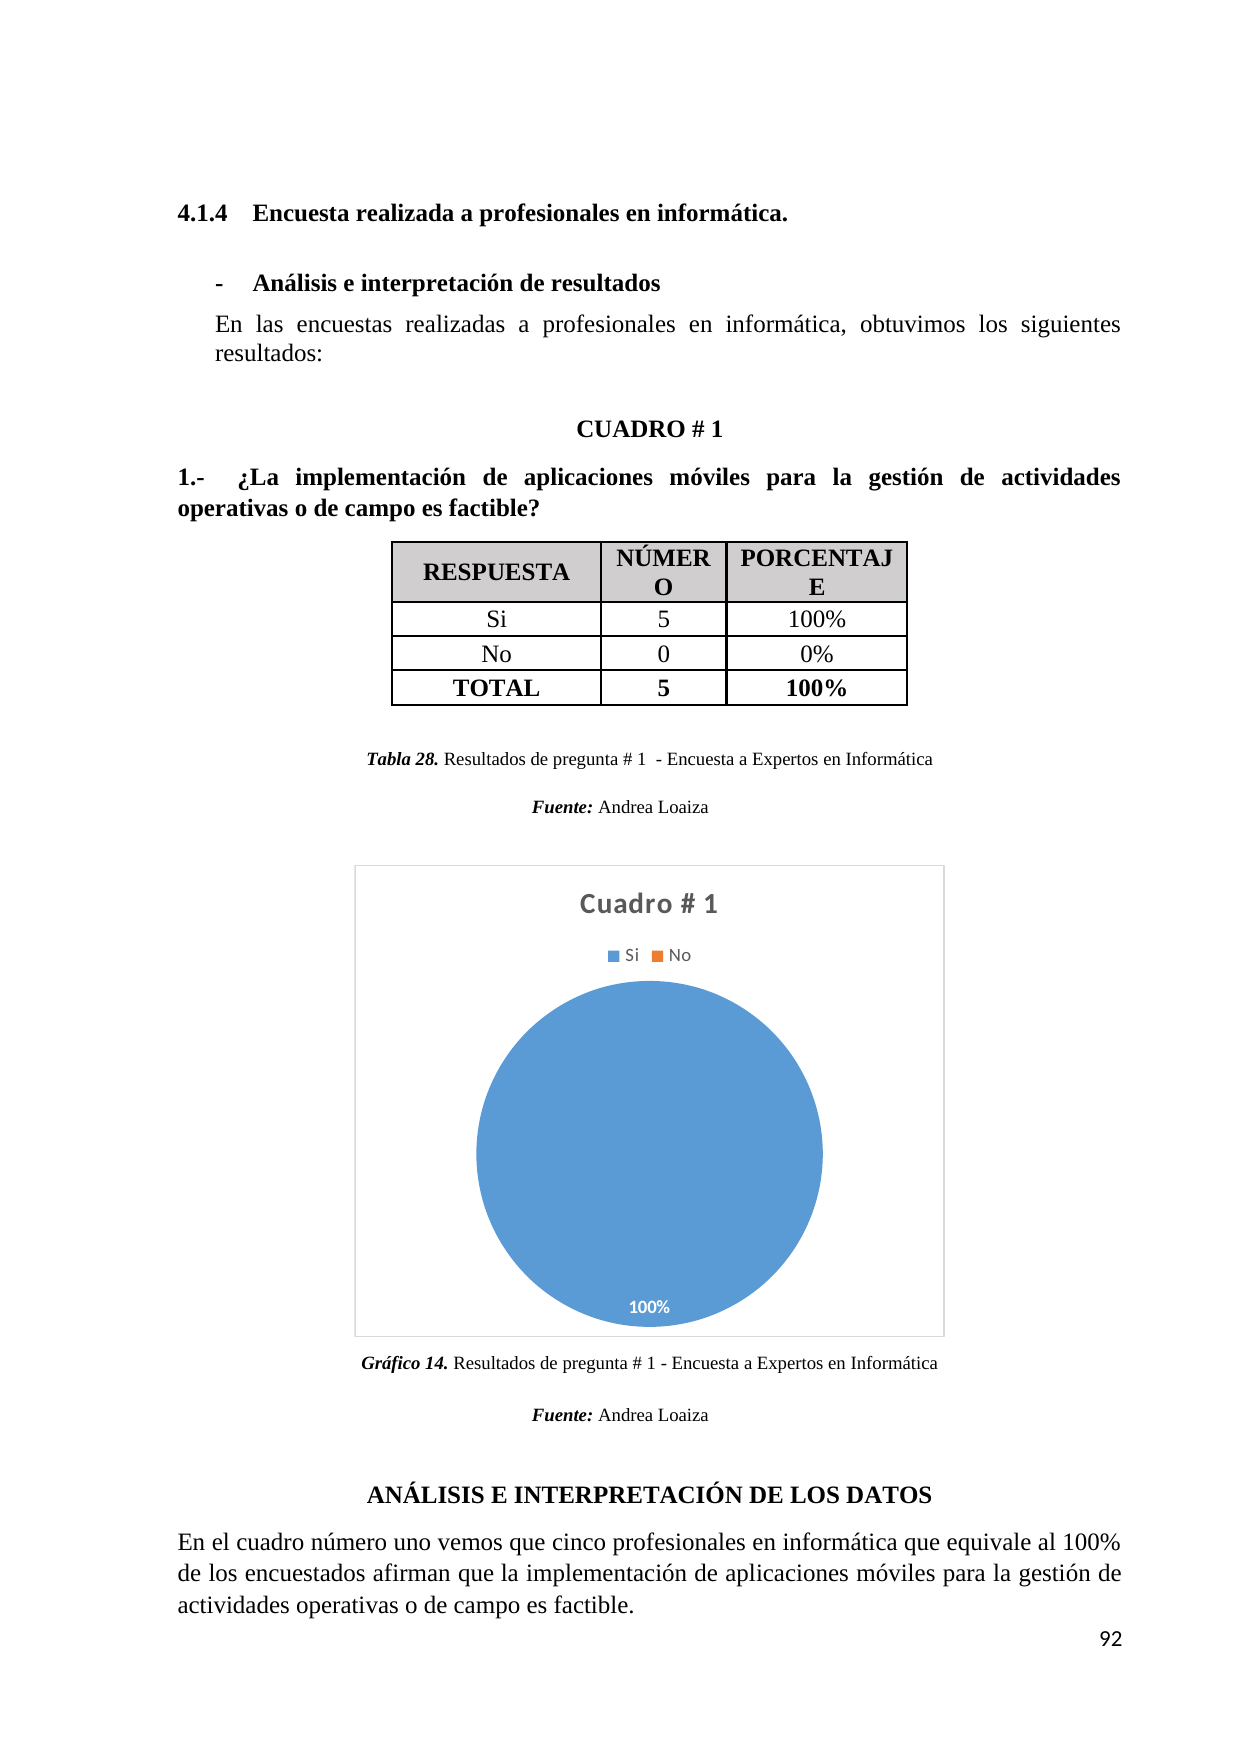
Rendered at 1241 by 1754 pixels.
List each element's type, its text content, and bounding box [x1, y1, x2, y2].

table_cell 5 [602, 603, 725, 635]
table_cell 0 [602, 637, 725, 669]
text 1.- ¿La implementación de aplicaciones móviles para la gestión de actividades operativas o de campo es factible? [177, 462, 1122, 522]
table_cell 0% [728, 637, 906, 669]
table_header PORCENTAJE [728, 543, 906, 601]
table_cell 100% [728, 671, 906, 704]
text Gráfico 14. Resultados de pregunta # 1 - Encuesta a Expertos en Informática [177, 1352, 1122, 1373]
text ANÁLISIS E INTERPRETACIÓN DE LOS DATOS [177, 1480, 1122, 1508]
table_cell 5 [602, 671, 725, 704]
table_cell TOTAL [393, 671, 600, 704]
table_cell 100% [728, 603, 906, 635]
text En las encuestas realizadas a profesionales en informática, obtuvimos los siguientes resultados: [215, 309, 1122, 367]
table_header RESPUESTA [393, 543, 600, 601]
table_cell No [393, 637, 600, 669]
table_header NÚMERO [602, 543, 725, 601]
subtitle Encuesta realizada a profesionales en informática. [177, 198, 1122, 227]
text En el cuadro número uno vemos que cinco profesionales en informática que equivale al 100% de los encuestados afirman que la implementación de aplicaciones móviles para la gestión de actividades operativas o de campo es factible. [177, 1527, 1122, 1619]
table_cell Si [393, 603, 600, 635]
list Análisis e interpretación de resultados [215, 268, 1122, 297]
text CUADRO # 1 [177, 414, 1122, 443]
